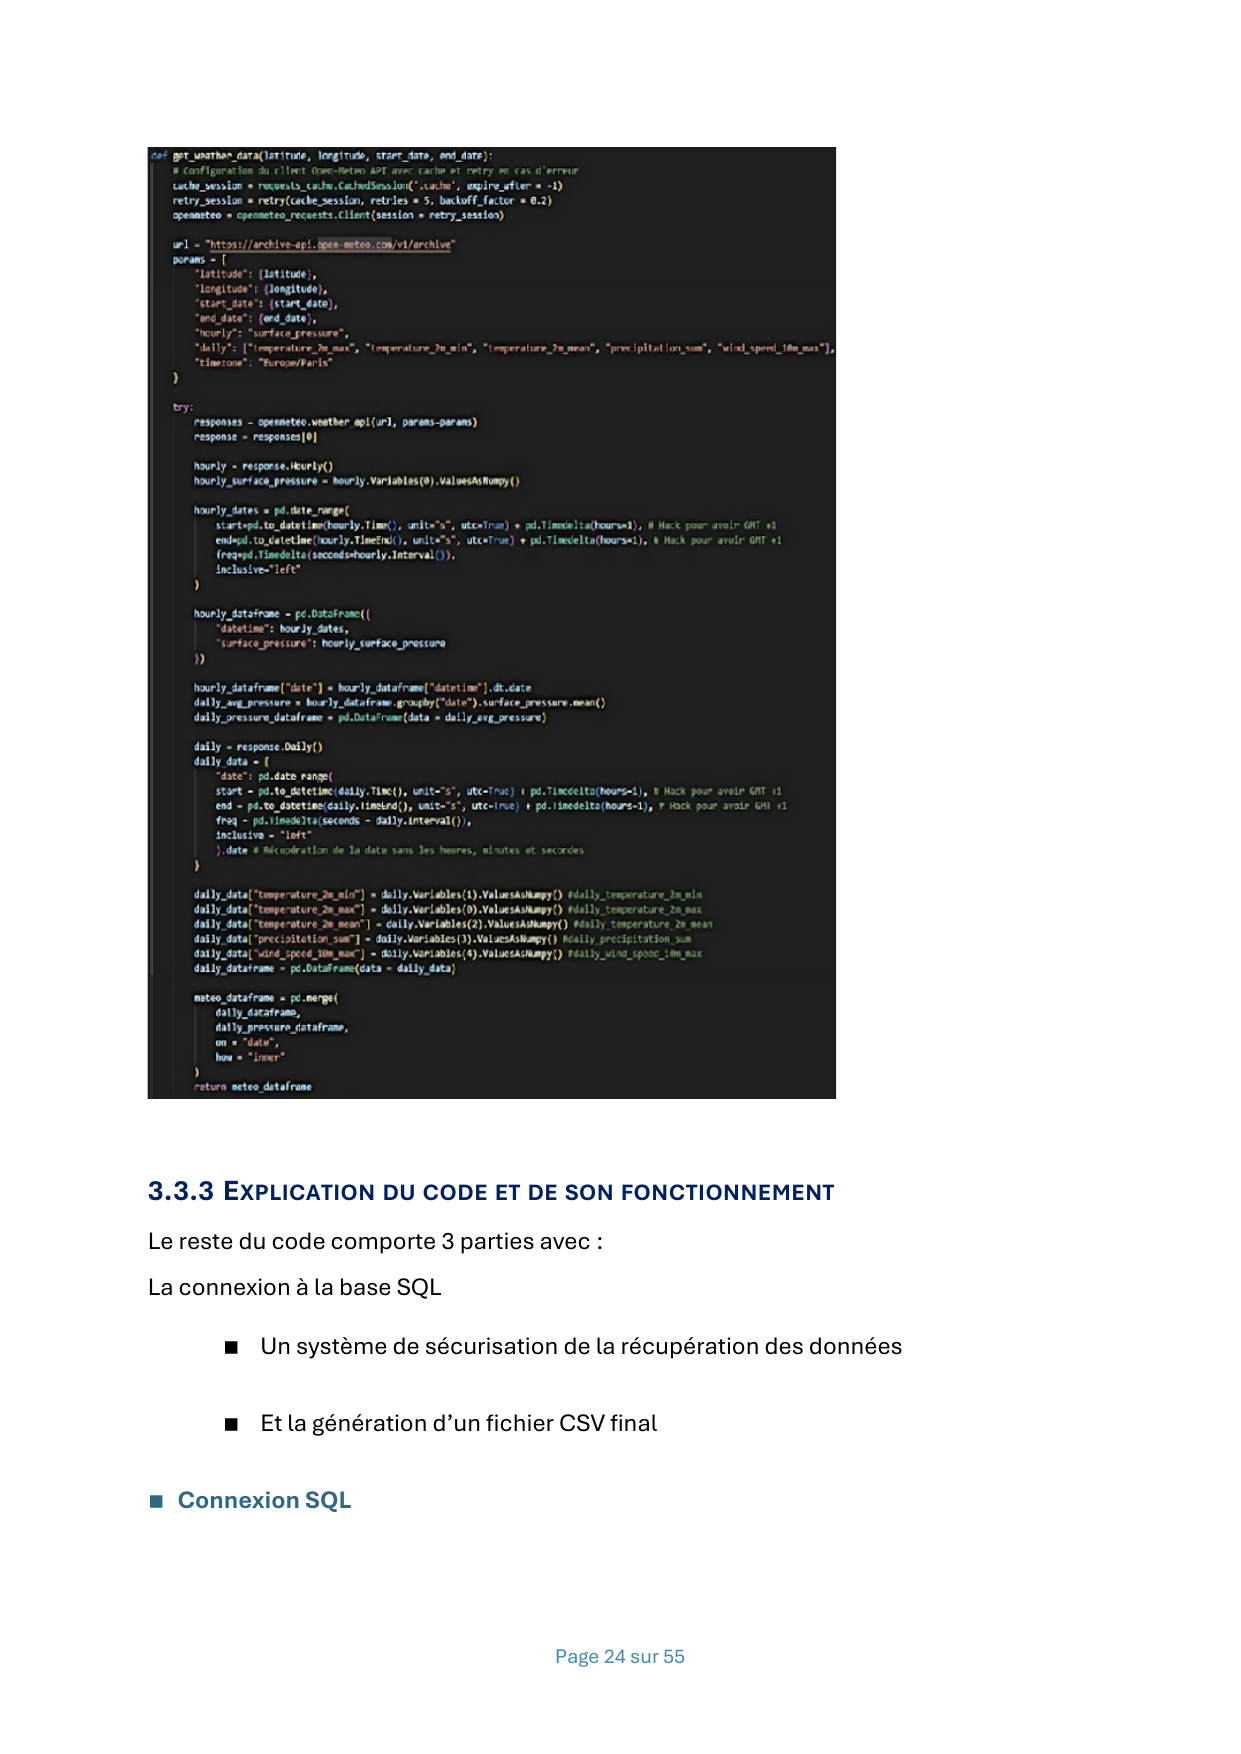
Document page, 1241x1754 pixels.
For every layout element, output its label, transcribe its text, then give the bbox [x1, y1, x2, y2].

list Un système de sécurisation de la récupération des données [223, 1318, 1093, 1369]
subtitle Explication du code et de son fonctionnement [148, 1173, 1093, 1208]
text Le reste du code comporte 3 parties avec : [148, 1226, 1093, 1257]
list Connexion SQL [148, 1471, 1093, 1523]
list Et la génération d’un fichier CSV final [223, 1394, 1093, 1446]
text La connexion à la base SQL [148, 1272, 1093, 1302]
picture [147, 147, 837, 1099]
